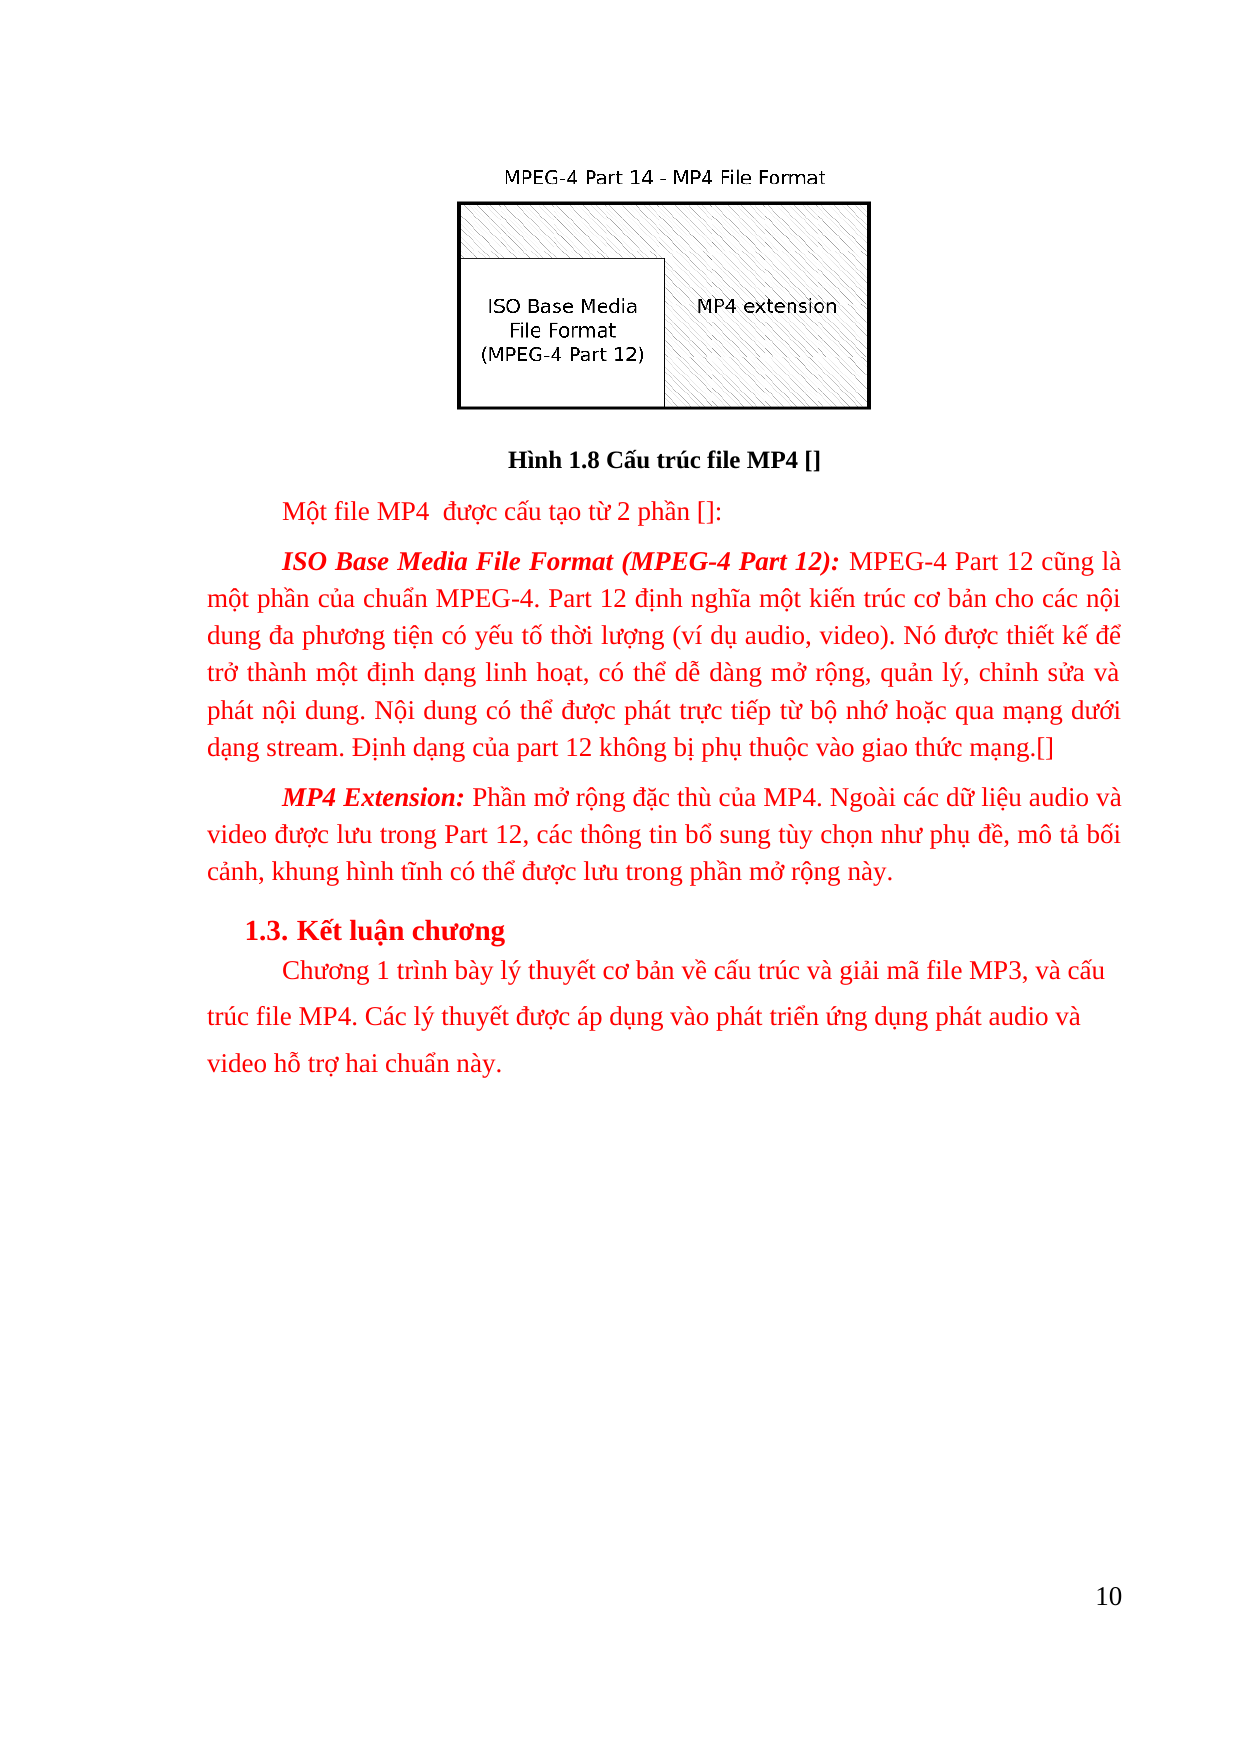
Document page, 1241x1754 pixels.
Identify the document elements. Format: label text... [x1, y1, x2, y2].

text MP4 Extension: Phần mở rộng đặc thù của MP4. Ngoài các dữ liệu audio và video được lưu trong Part 12, các thông tin bổ sung tùy chọn như phụ đề, mô tả bối cảnh, khung hình tĩnh có thể được lưu trong phần mở rộng này. [207, 781, 1122, 887]
text ISO Base Media File Format (MPEG-4 Part 12): MPEG-4 Part 12 cũng là một phần của chuẩn MPEG-4. Part 12 định nghĩa một kiến trúc cơ bản cho các nội dung đa phương tiện có yếu tố thời lượng (ví dụ audio, video). Nó được thiết kế để trở thành một định dạng linh hoạt, có thể dễ dàng mở rộng, quản lý, chỉnh sửa và phát nội dung. Nội dung có thể được phát trực tiếp từ bộ nhớ hoặc qua mạng dưới dạng stream. Định dạng của part 12 không bị phụ thuộc vào giao thức mạng.[] [207, 544, 1122, 762]
text Chương 1 trình bày lý thuyết cơ bản về cấu trúc và giải mã file MP3, và cấu trúc file MP4. Các lý thuyết được áp dụng vào phát triển ứng dụng phát audio và video hỗ trợ hai chuẩn này. [207, 954, 1122, 1078]
subtitle Kết luận chương [244, 913, 1122, 947]
text Một file MP4 được cấu tạo từ 2 phần []: [207, 495, 1122, 526]
picture [440, 150, 889, 427]
